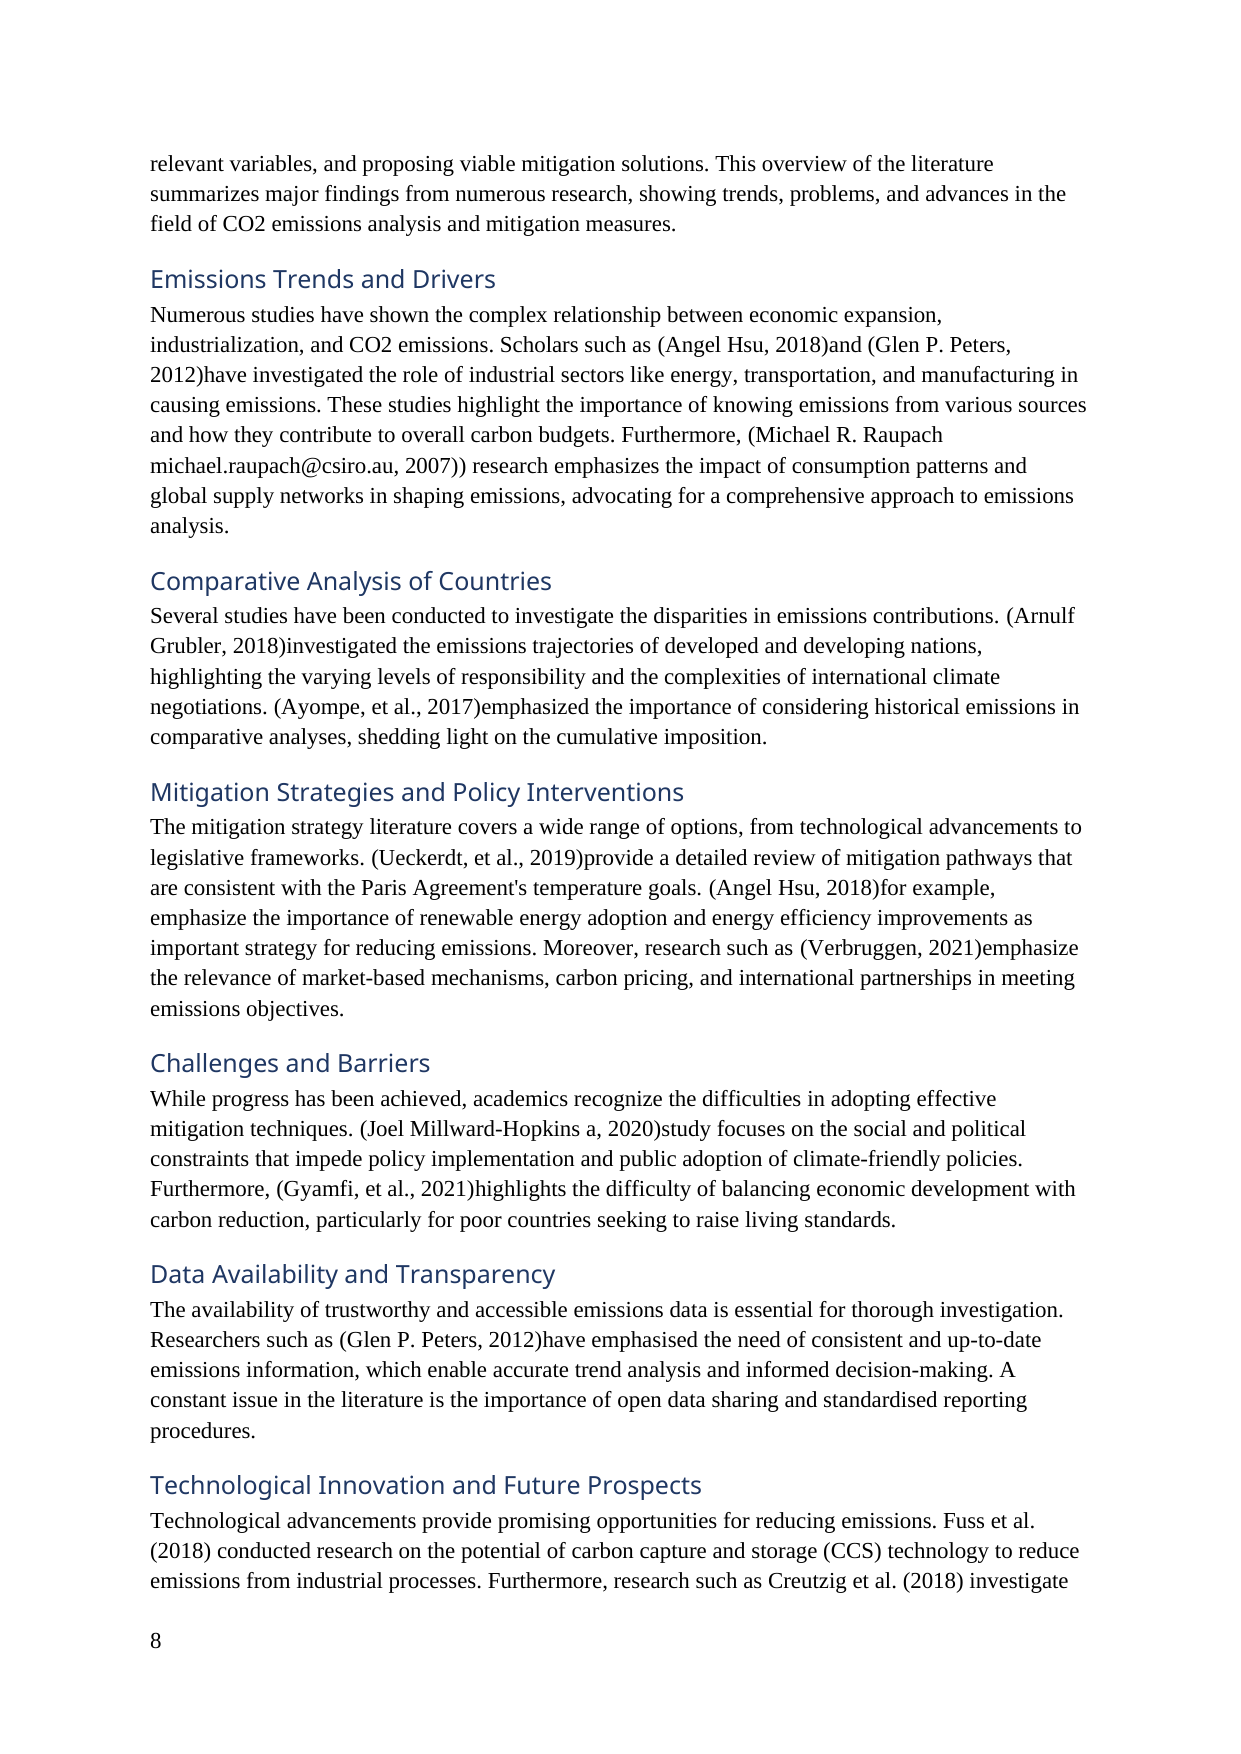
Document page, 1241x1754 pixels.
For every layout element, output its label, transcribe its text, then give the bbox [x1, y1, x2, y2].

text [150, 1507, 1090, 1594]
subtitle Emissions Trends and Drivers [150, 261, 1090, 296]
subtitle Technological Innovation and Future Prospects [150, 1468, 1090, 1502]
subtitle Mitigation Strategies and Policy Interventions [150, 774, 1090, 808]
text Several studies have been conducted to investigate the disparities in emissions contributions. investigated the emissions trajectories of developed and developing nations, highlighting the varying levels of responsibility and the complexities of international climate negotiations. emphasized the importance of considering historical emissions in comparative analyses, shedding light on the cumulative imposition. [150, 602, 1090, 749]
text While progress has been achieved, academics recognize the difficulties in adopting effective mitigation techniques. study focuses on the social and political constraints that impede policy implementation and public adoption of climate-friendly policies. Furthermore, highlights the difficulty of balancing economic development with carbon reduction, particularly for poor countries seeking to raise living standards. [150, 1085, 1090, 1232]
text The mitigation strategy literature covers a wide range of options, from technological advancements to legislative frameworks. provide a detailed review of mitigation pathways that are consistent with the Paris Agreement's temperature goals. for example, emphasize the importance of renewable energy adoption and energy efficiency improvements as important strategy for reducing emissions. Moreover, research such as emphasize the relevance of market-based mechanisms, carbon pricing, and international partnerships in meeting emissions objectives. [150, 813, 1090, 1021]
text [150, 150, 1090, 237]
text The availability of trustworthy and accessible emissions data is essential for thorough investigation. Researchers such as have emphasised the need of consistent and up-to-date emissions information, which enable accurate trend analysis and informed decision-making. A constant issue in the literature is the importance of open data sharing and standardised reporting procedures. [150, 1296, 1090, 1443]
subtitle Challenges and Barriers [150, 1046, 1090, 1080]
subtitle Data Availability and Transparency [150, 1257, 1090, 1291]
subtitle Comparative Analysis of Countries [150, 563, 1090, 597]
text Numerous studies have shown the complex relationship between economic expansion, industrialization, and CO2 emissions. Scholars such as and have investigated the role of industrial sectors like energy, transportation, and manufacturing in causing emissions. These studies highlight the importance of knowing emissions from various sources and how they contribute to overall carbon budgets. Furthermore, ) research emphasizes the impact of consumption patterns and global supply networks in shaping emissions, advocating for a comprehensive approach to emissions analysis. [150, 301, 1090, 538]
